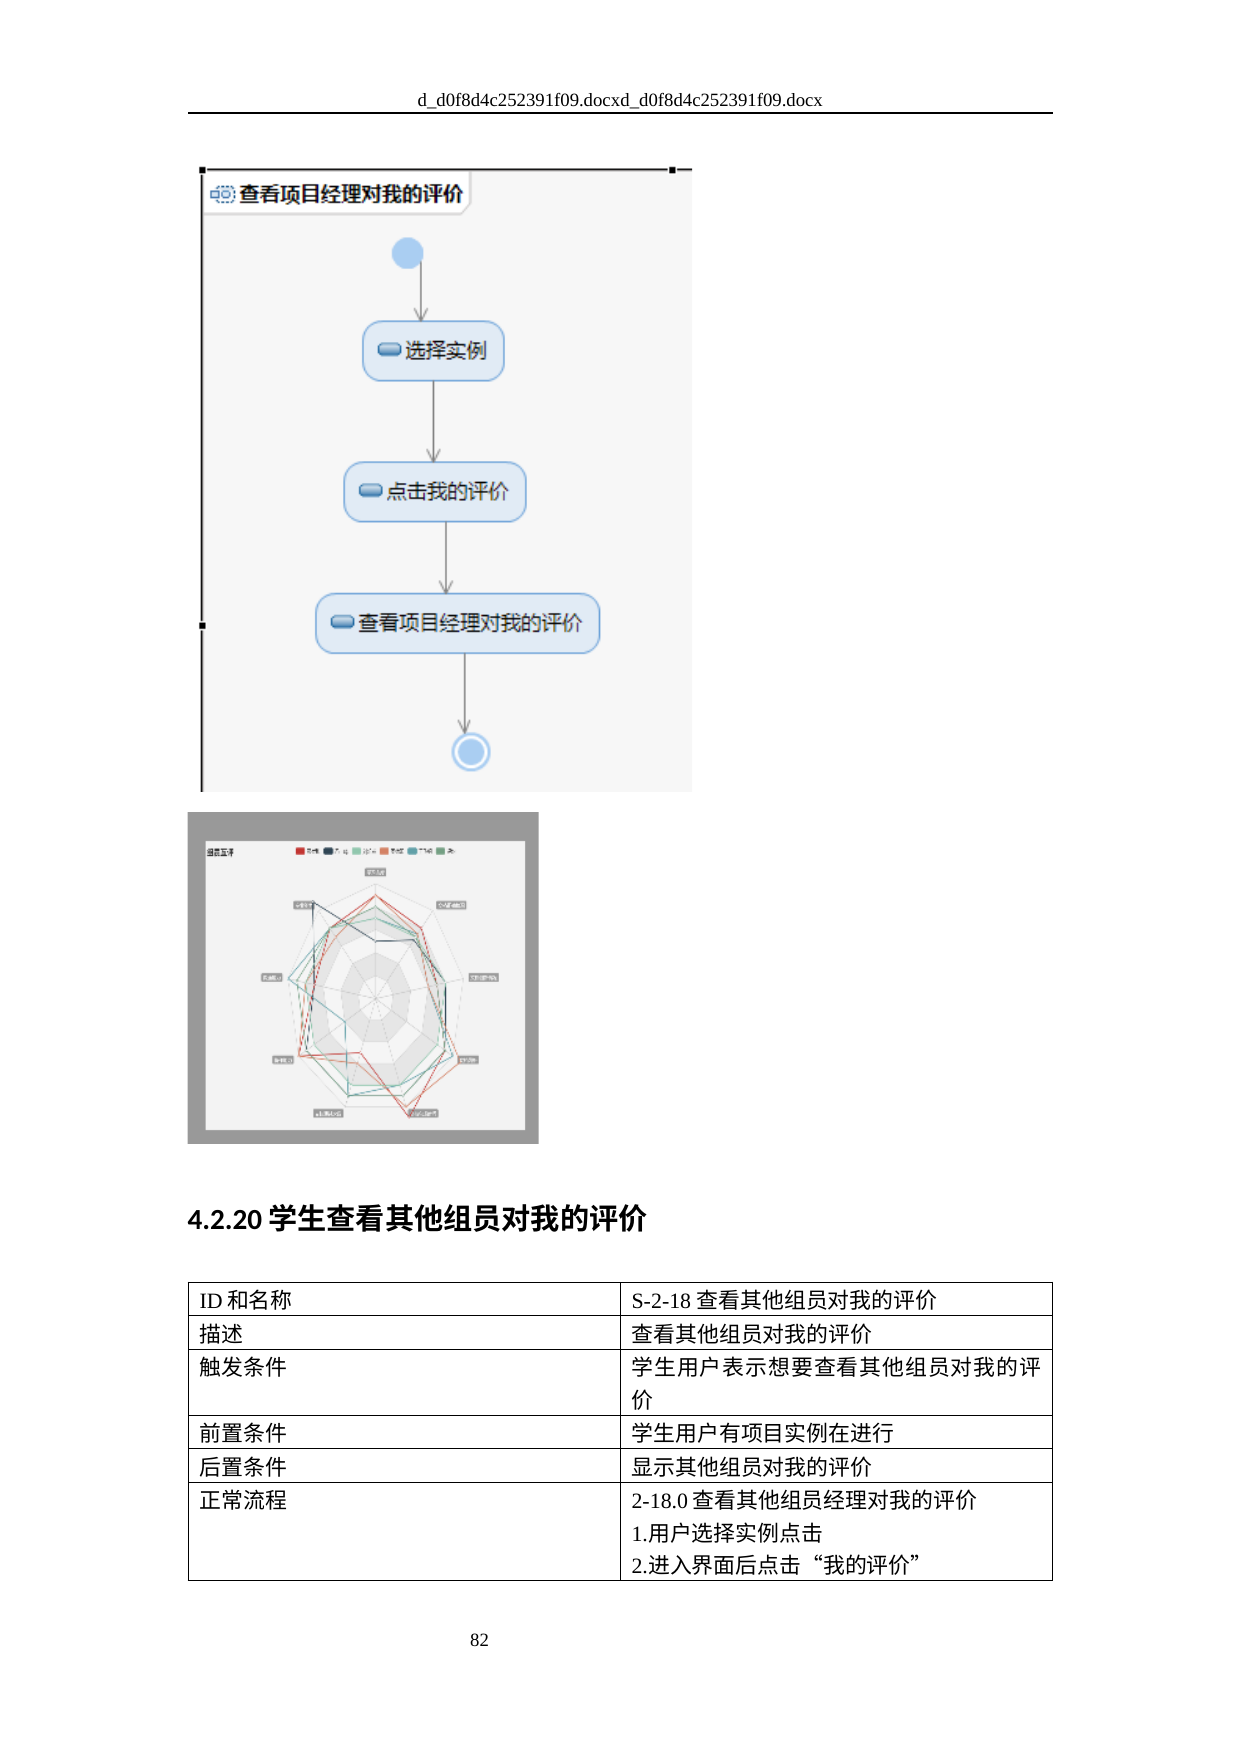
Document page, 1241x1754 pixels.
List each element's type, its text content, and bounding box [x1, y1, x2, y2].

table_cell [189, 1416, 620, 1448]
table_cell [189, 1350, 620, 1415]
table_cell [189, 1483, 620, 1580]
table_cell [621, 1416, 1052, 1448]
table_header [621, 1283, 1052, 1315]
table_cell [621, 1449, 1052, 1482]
picture [187, 162, 693, 792]
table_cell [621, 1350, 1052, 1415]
subtitle 4.2.20学生查看其他组员对我的评价 [187, 1184, 1053, 1249]
picture [187, 812, 539, 1144]
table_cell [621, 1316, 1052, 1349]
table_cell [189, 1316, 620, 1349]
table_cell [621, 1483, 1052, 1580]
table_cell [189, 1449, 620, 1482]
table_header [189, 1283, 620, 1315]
